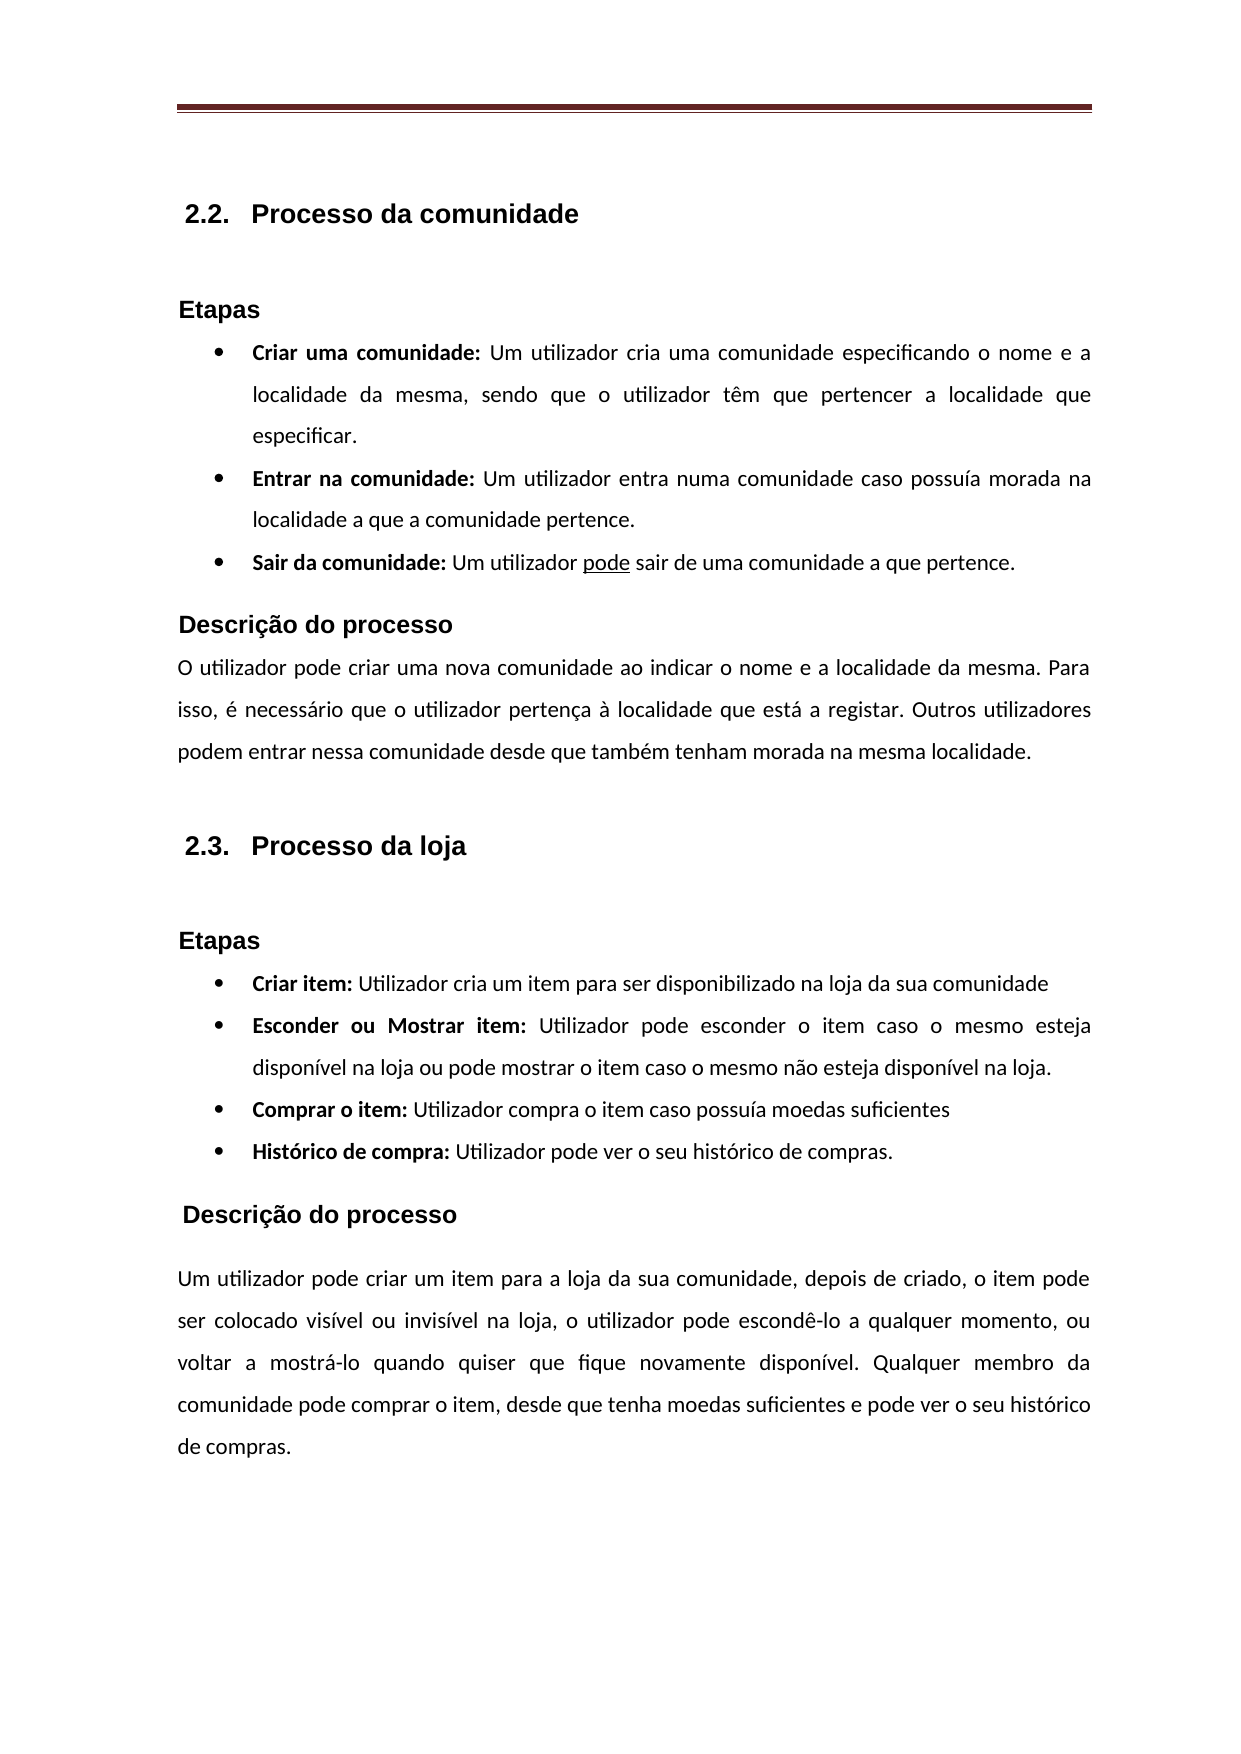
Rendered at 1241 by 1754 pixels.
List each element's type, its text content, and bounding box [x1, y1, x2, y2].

list Sair da comunidade: Um utilizador pode sair de uma comunidade a que pertence. [215, 548, 1092, 576]
text O utilizador pode criar uma nova comunidade ao indicar o nome e a localidade da mesma. Para isso, é necessário que o utilizador pertença à localidade que está a registar. Outros utilizadores podem entrar nessa comunidade desde que também tenham morada na mesma localidade. [177, 653, 1092, 766]
subtitle Descrição do processo [178, 610, 1092, 639]
list Comprar o item: Utilizador compra o item caso possuía moedas suficientes [215, 1095, 1092, 1123]
subtitle Etapas [178, 294, 1092, 323]
text Um utilizador pode criar um item para a loja da sua comunidade, depois de criado, o item pode ser colocado visível ou invisível na loja, o utilizador pode escondê-lo a qualquer momento, ou voltar a mostrá-lo quando quiser que fique novamente disponível. Qualquer membro da comunidade pode comprar o item, desde que tenha moedas suficientes e pode ver o seu histórico de compras. [177, 1264, 1092, 1460]
subtitle Etapas [178, 926, 1092, 955]
list Esconder ou Mostrar item: Utilizador pode esconder o item caso o mesmo esteja disponível na loja ou pode mostrar o item caso o mesmo não esteja disponível na loja. [215, 1011, 1092, 1081]
text Descrição do processo [177, 1200, 1092, 1229]
list Criar item: Utilizador cria um item para ser disponibilizado na loja da sua comunidade [215, 969, 1092, 997]
subtitle Processo da loja [178, 829, 1092, 861]
list Criar uma comunidade: Um utilizador cria uma comunidade especificando o nome e a localidade da mesma, sendo que o utilizador têm que pertencer a localidade que especificar. [215, 338, 1092, 450]
subtitle Processo da comunidade [178, 198, 1092, 229]
list Histórico de compra: Utilizador pode ver o seu histórico de compras. [215, 1137, 1092, 1165]
list Entrar na comunidade: Um utilizador entra numa comunidade caso possuía morada na localidade a que a comunidade pertence. [215, 464, 1092, 534]
